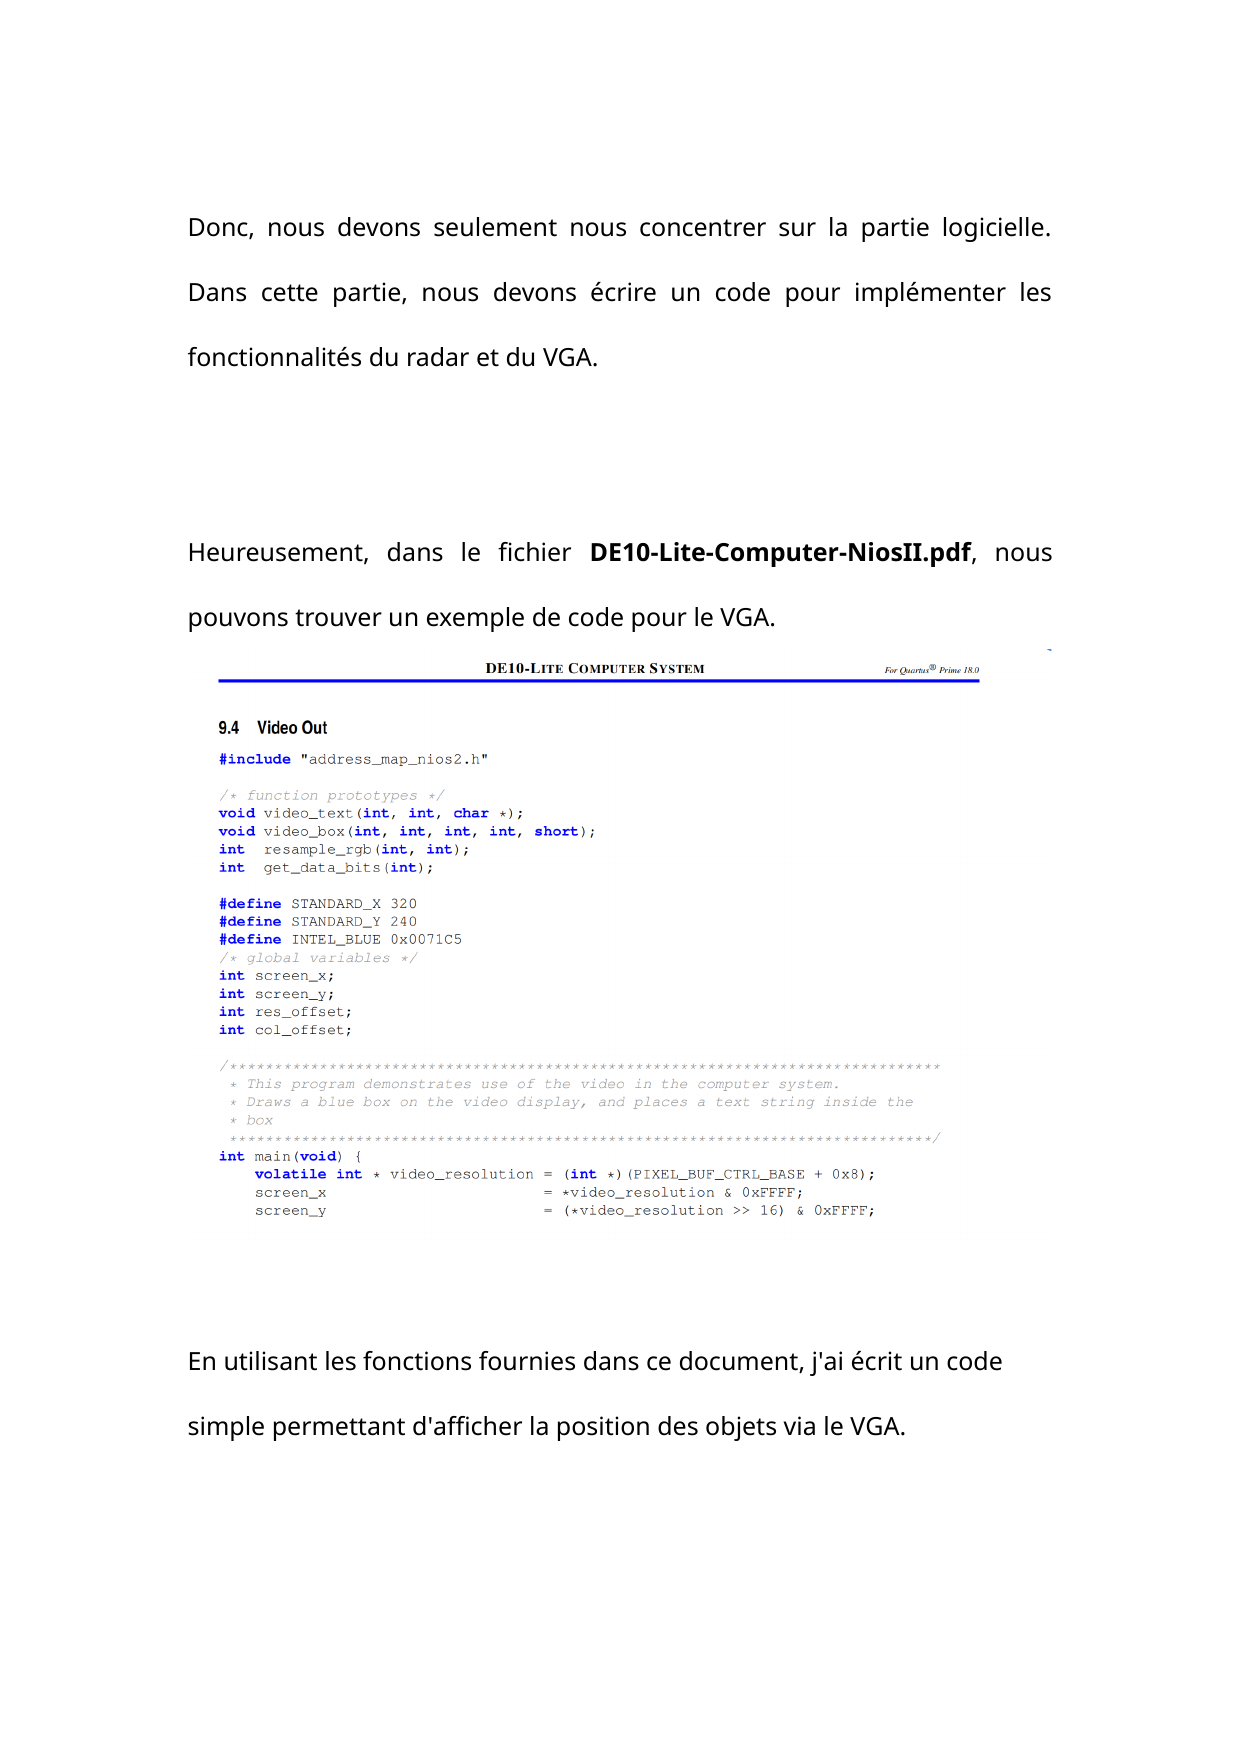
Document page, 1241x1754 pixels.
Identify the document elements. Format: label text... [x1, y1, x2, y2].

picture [187, 649, 1052, 1240]
text Donc, nous devons seulement nous concentrer sur la partie logicielle. Dans cette partie, nous devons écrire un code pour implémenter les fonctionnalités du radar et du VGA. [187, 194, 1053, 389]
text En utilisant les fonctions fournies dans ce document, j'ai écrit un code simple permettant d'afficher la position des objets via le VGA. [187, 1329, 1053, 1459]
text Heureusement, dans le fichier DE10-Lite-Computer-NiosII.pdf, nous pouvons trouver un exemple de code pour le VGA. [187, 519, 1053, 649]
